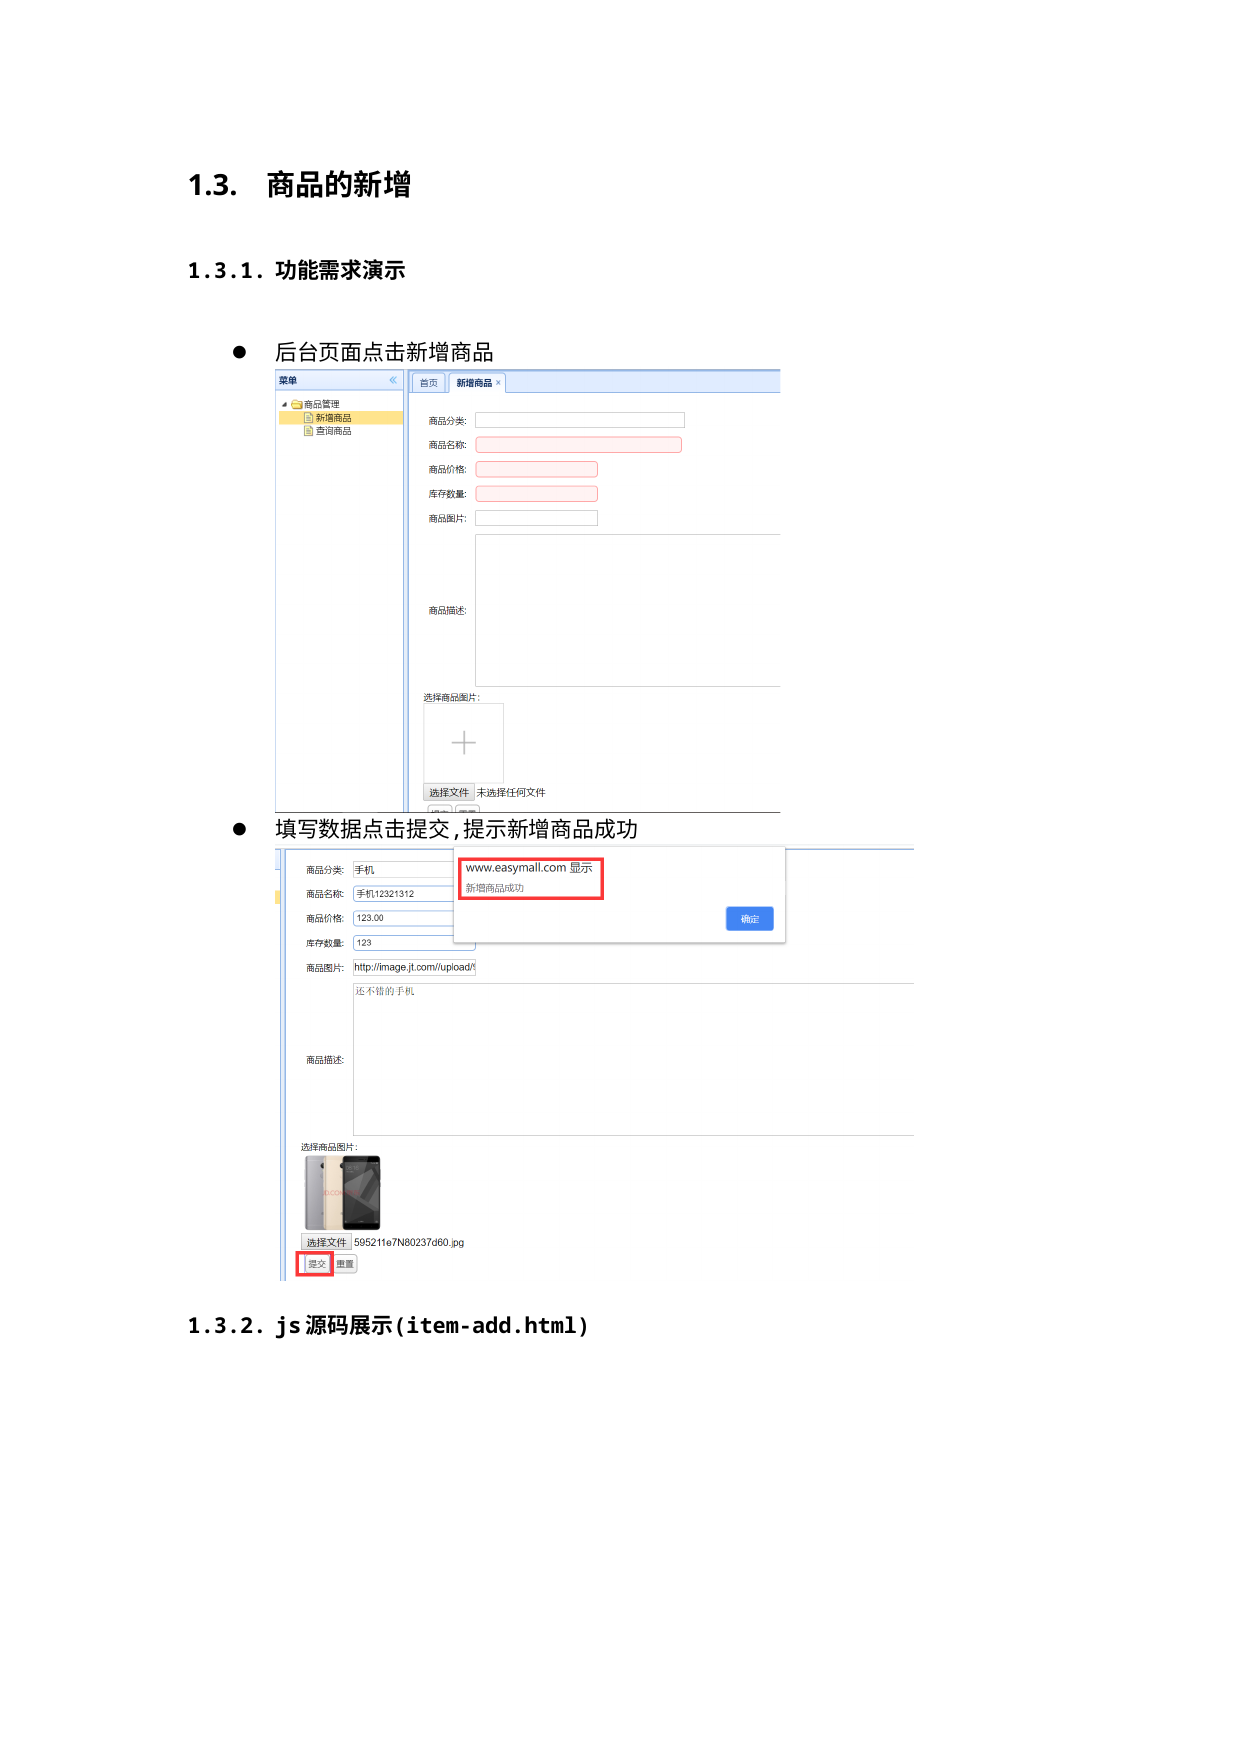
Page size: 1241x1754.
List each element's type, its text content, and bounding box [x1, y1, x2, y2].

subtitle 商品的新增 [187, 162, 1053, 204]
subtitle js源码展示(item-add.html) [187, 1308, 1053, 1340]
picture [275, 366, 781, 813]
list 后台页面点击新增商品 [231, 334, 1053, 366]
list 填写数据点击提交,提示新增商品成功 [231, 812, 1053, 844]
picture [275, 844, 914, 1281]
subtitle 功能需求演示 [187, 253, 1053, 284]
